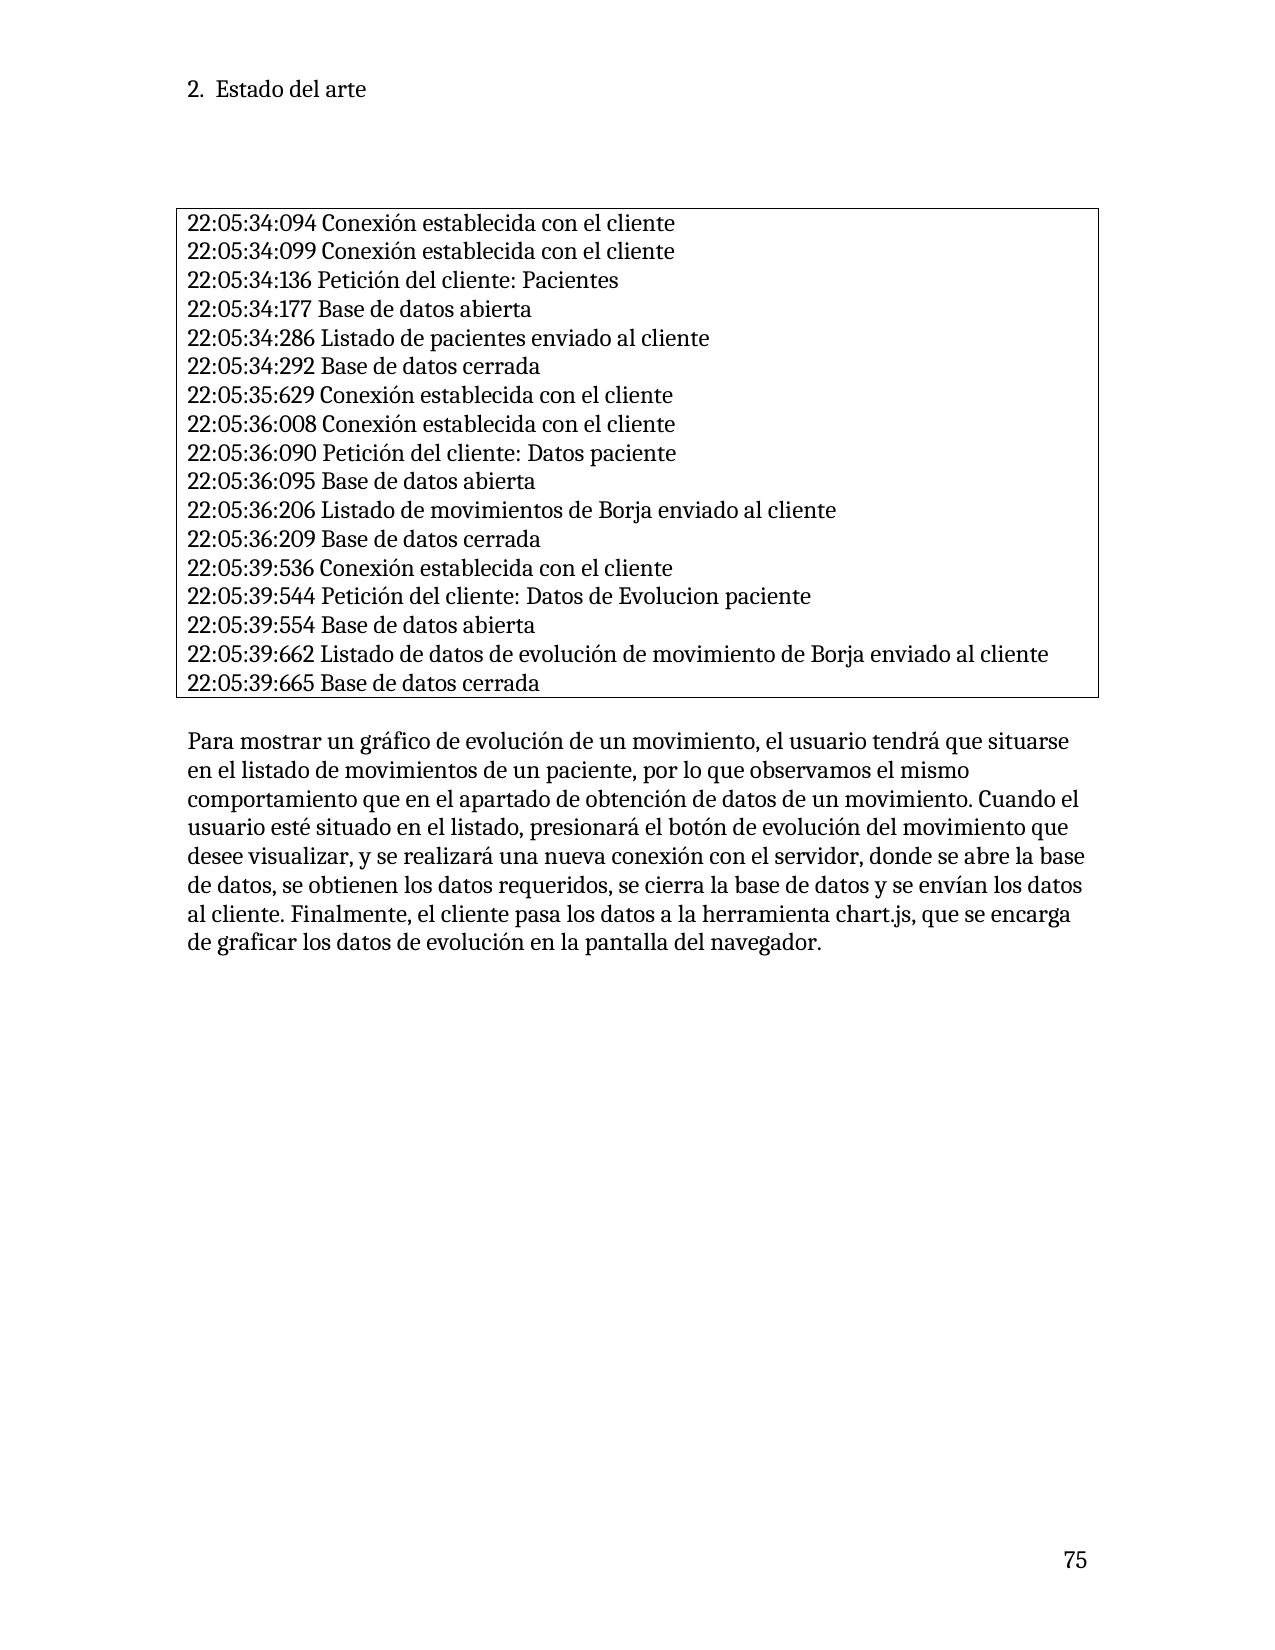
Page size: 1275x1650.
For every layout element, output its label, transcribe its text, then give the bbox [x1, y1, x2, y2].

table_header 22:05:34:094 Conexión establecida con el cliente 22:05:34:099 Conexión establecida con el cliente 22:05:34:136 Petición del cliente: Pacientes 22:05:34:177 Base de datos abierta 22:05:34:286 Listado de pacientes enviado al cliente 22:05:34:292 Base de datos cerrada 22:05:35:629 Conexión establecida con el cliente 22:05:36:008 Conexión establecida con el cliente 22:05:36:090 Petición del cliente: Datos paciente 22:05:36:095 Base de datos abierta 22:05:36:206 Listado de movimientos de Borja enviado al cliente 22:05:36:209 Base de datos cerrada 22:05:39:536 Conexión establecida con el cliente 22:05:39:544 Petición del cliente: Datos de Evolucion paciente 22:05:39:554 Base de datos abierta 22:05:39:662 Listado de datos de evolución de movimiento de Borja enviado al cliente 22:05:39:665 Base de datos cerrada [177, 209, 1098, 697]
text Para mostrar un gráfico de evolución de un movimiento, el usuario tendrá que situarse en el listado de movimientos de un paciente, por lo que observamos el mismo comportamiento que en el apartado de obtención de datos de un movimiento. Cuando el usuario esté situado en el listado, presionará el botón de evolución del movimiento que desee visualizar, y se realizará una nueva conexión con el servidor, donde se abre la base de datos, se obtienen los datos requeridos, se cierra la base de datos y se envían los datos al cliente. Finalmente, el cliente pasa los datos a la herramienta chart.js, que se encarga de graficar los datos de evolución en la pantalla del navegador. [187, 727, 1087, 957]
